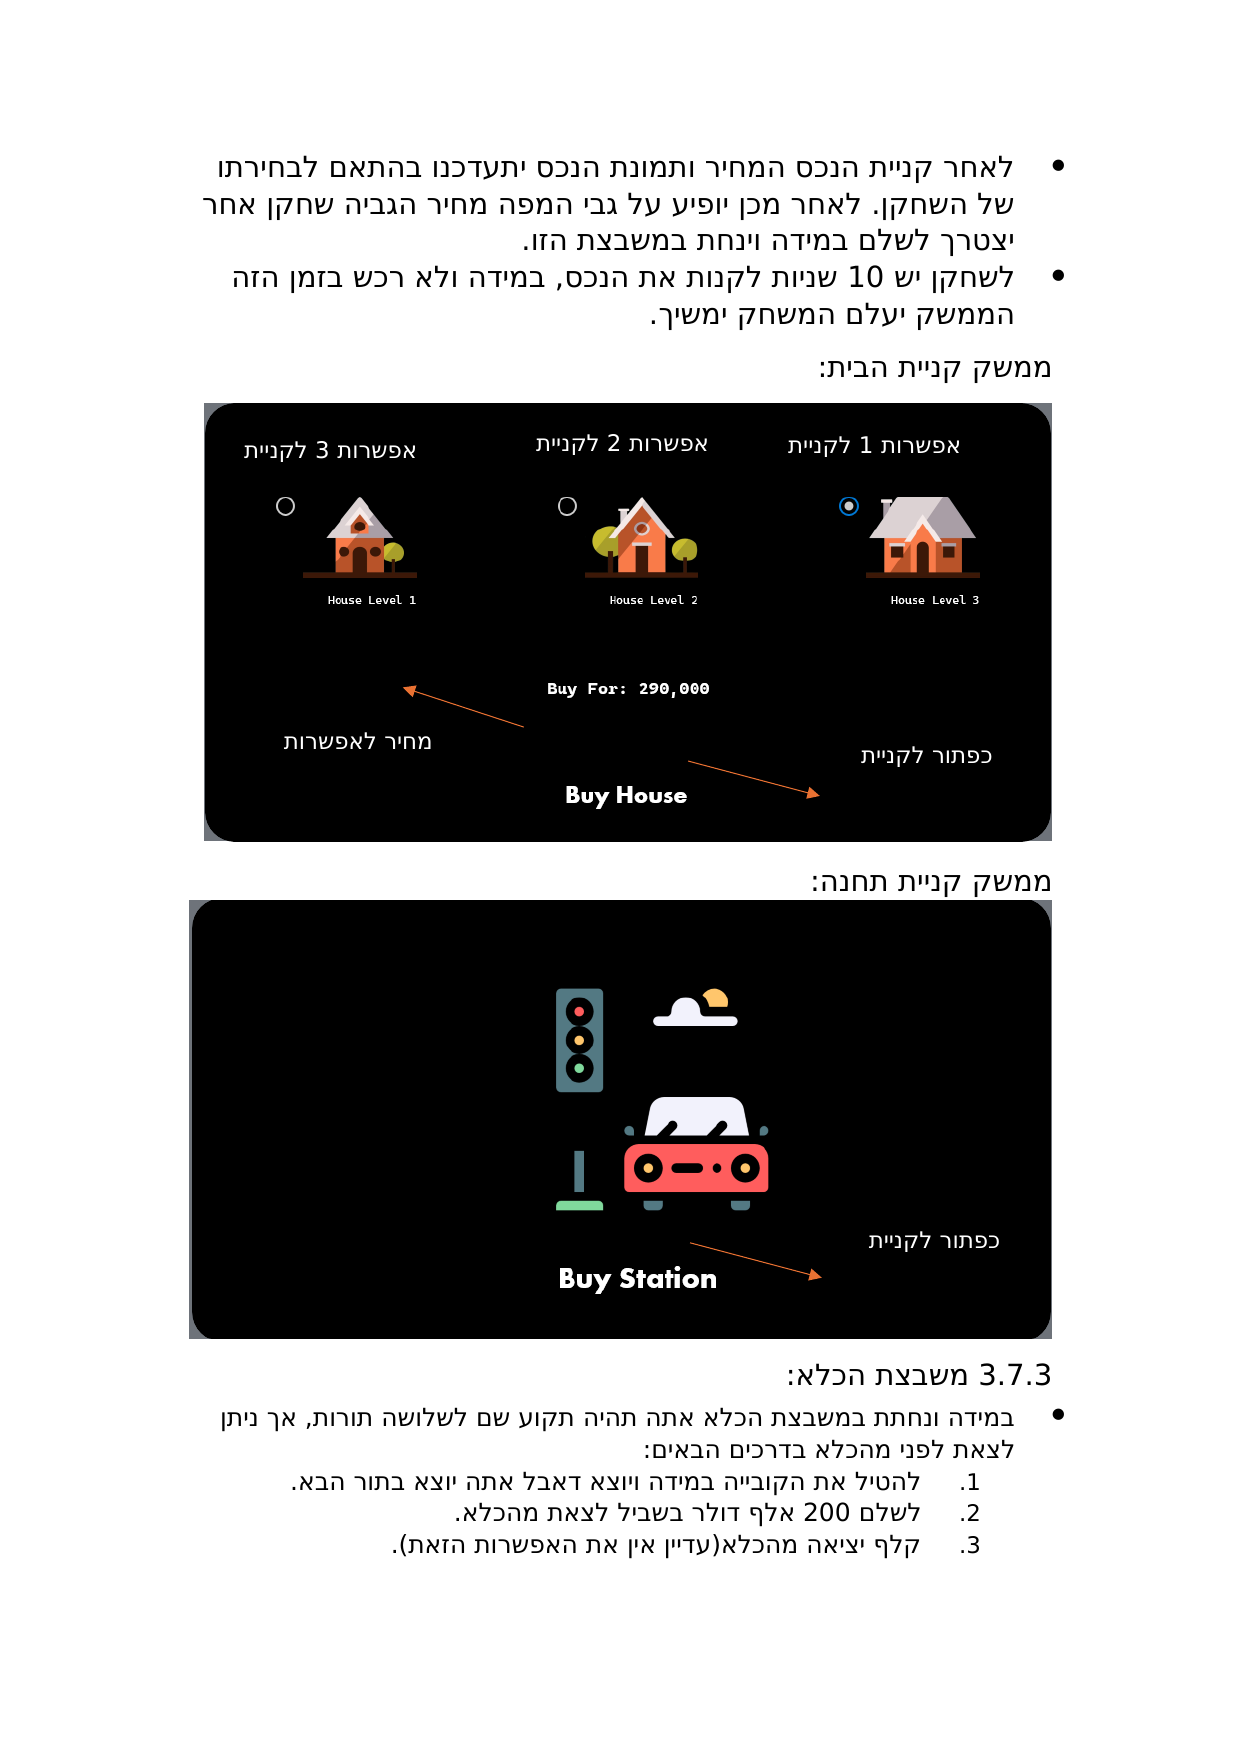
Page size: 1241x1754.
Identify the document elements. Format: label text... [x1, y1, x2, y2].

list לשלם 200 אלף דולר בשביל לצאת מהכלא. [187, 1498, 959, 1528]
subtitle 3.7.3 משבצת הכלא: [187, 1358, 1053, 1392]
picture [204, 403, 1053, 845]
text ממשק קניית תחנה: [187, 864, 1053, 900]
list לאחר קניית הנכס המחיר ותמונת הנכס יתעדכנו בהתאם לבחירתו של השחקן. לאחר מכן יופיע על גבי המפה מחיר הגביה שחקן אחר יצטרך לשלם במידה וינחת במשבצת הזו. [187, 150, 1053, 258]
list להטיל את הקובייה במידה ויוצא דאבל אתה יוצא בתור הבא. [187, 1467, 959, 1496]
list קלף יציאה מהכלא(עדיין אין את האפשרות הזאת). [187, 1530, 959, 1559]
list לשחקן יש 10 שניות לקנות את הנכס, במידה ולא רכש בזמן הזה הממשק יעלם המשחק ימשיך. [187, 260, 1053, 331]
text ממשק קניית הבית: [187, 351, 1053, 384]
picture [187, 900, 1053, 1339]
list במידה ונחתת במשבצת הכלא אתה תהיה תקוע שם לשלושה תורות, אך ניתן לצאת לפני מהכלא בדרכים הבאים: [187, 1403, 1053, 1465]
